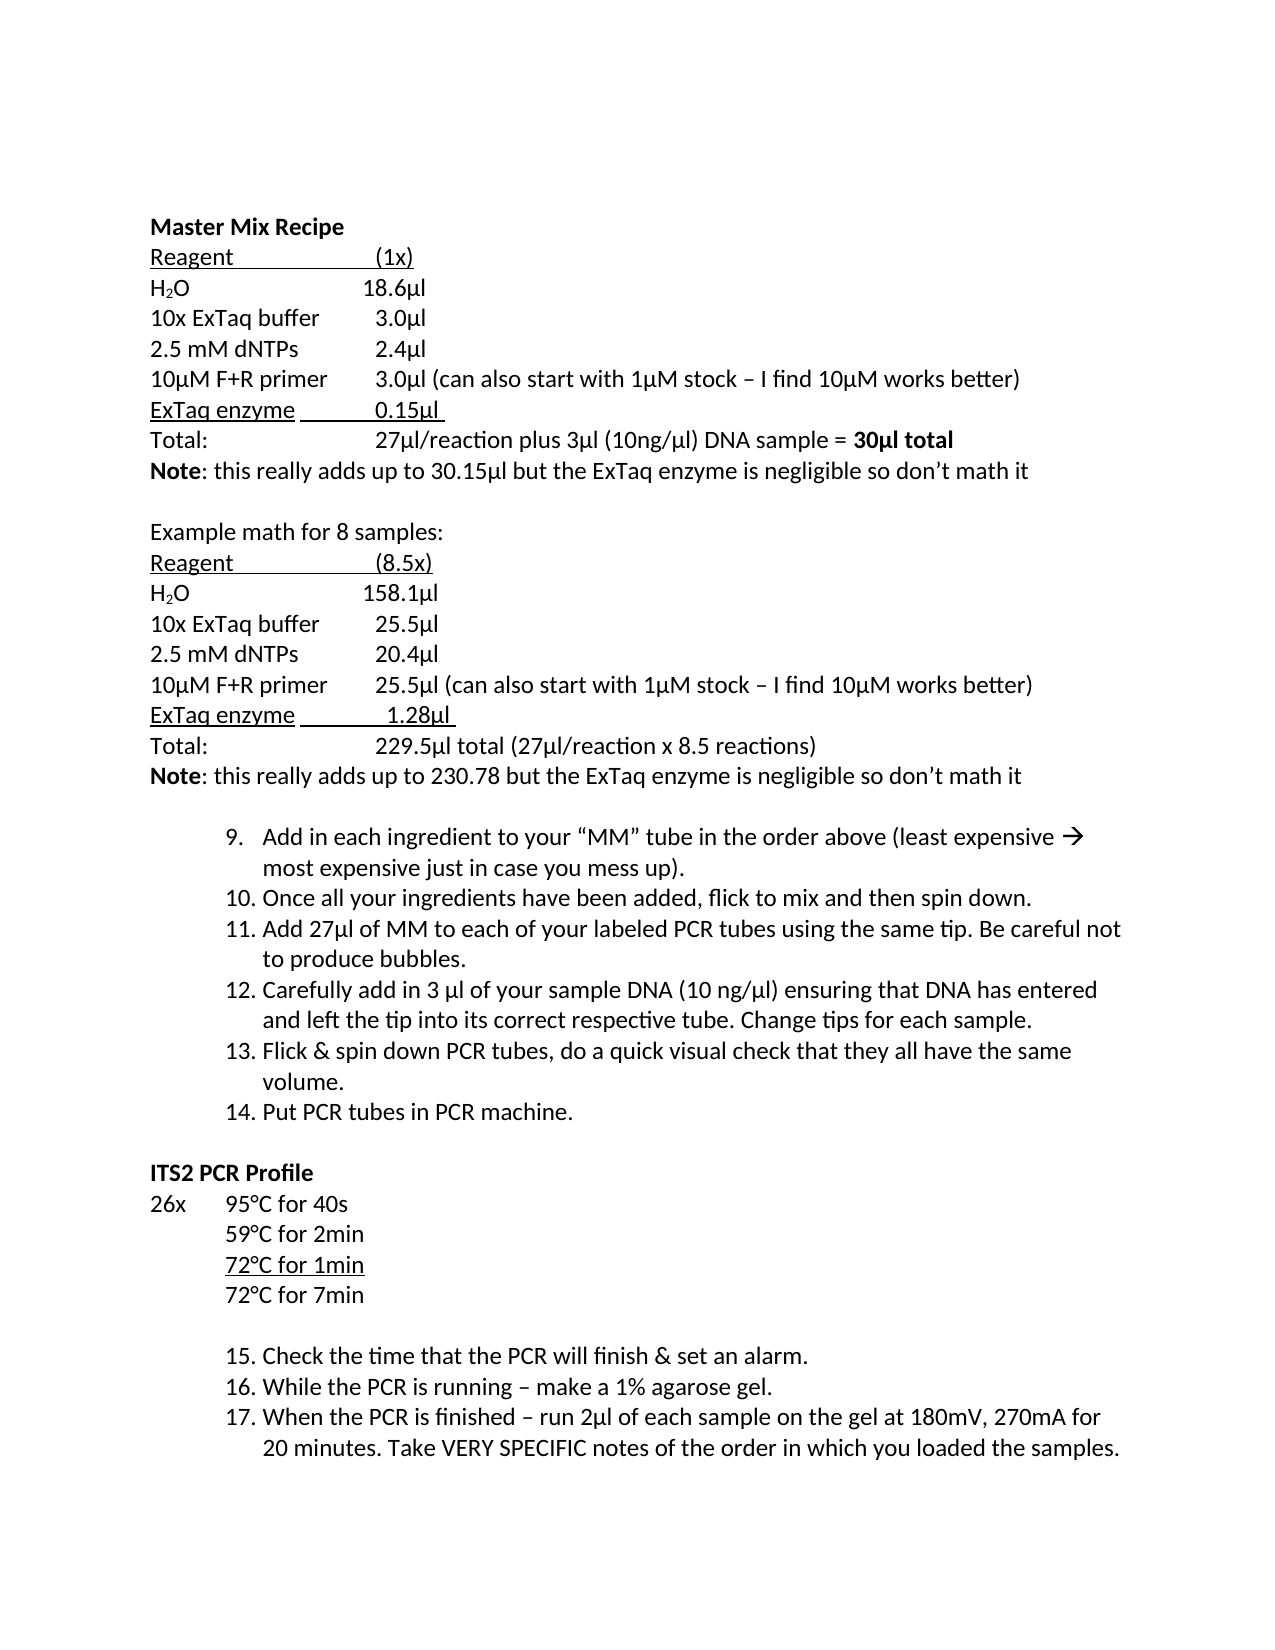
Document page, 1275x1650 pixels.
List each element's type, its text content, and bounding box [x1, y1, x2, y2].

text 72°C for 7min [150, 1279, 1125, 1310]
list While the PCR is running – make a 1% agarose gel. [225, 1371, 1125, 1401]
text H2O 158.1µl [150, 577, 1125, 608]
text Example math for 8 samples: [150, 516, 1125, 547]
text 10µM F+R primer 3.0µl (can also start with 1µM stock – I find 10µM works better) [150, 364, 1125, 394]
list Check the time that the PCR will finish & set an alarm. [225, 1340, 1125, 1371]
list Put PCR tubes in PCR machine. [225, 1096, 1125, 1127]
text ExTaq enzyme 1.28µl [150, 699, 1125, 730]
text 10x ExTaq buffer 25.5µl [150, 608, 1125, 638]
text 2.5 mM dNTPs 2.4µl [150, 333, 1125, 364]
text 2.5 mM dNTPs 20.4µl [150, 638, 1125, 669]
list Add in each ingredient to your “MM” tube in the order above (least expensive most expensive just in case you mess up). [225, 821, 1125, 882]
list Carefully add in 3 µl of your sample DNA (10 ng/µl) ensuring that DNA has entered and left the tip into its correct respective tube. Change tips for each sample. [225, 974, 1125, 1035]
text H2O 18.6µl [150, 272, 1125, 303]
text Reagent (1x) [150, 242, 1125, 272]
text 59°C for 2min [150, 1218, 1125, 1249]
text 72°C for 1min [150, 1249, 1125, 1279]
list Add 27µl of MM to each of your labeled PCR tubes using the same tip. Be careful not to produce bubbles. [225, 913, 1125, 974]
text Reagent (8.5x) [150, 547, 1125, 577]
text Note: this really adds up to 230.78 but the ExTaq enzyme is negligible so don’t math it [150, 760, 1125, 791]
text Note: this really adds up to 30.15µl but the ExTaq enzyme is negligible so don’t math it [150, 455, 1125, 486]
text Total: 229.5µl total (27µl/reaction x 8.5 reactions) [150, 730, 1125, 760]
list When the PCR is finished – run 2µl of each sample on the gel at 180mV, 270mA for 20 minutes. Take VERY SPECIFIC notes of the order in which you loaded the samples. [225, 1401, 1125, 1462]
text ITS2 PCR Profile [150, 1157, 1125, 1188]
text ExTaq enzyme 0.15µl [150, 394, 1125, 425]
text Total: 27µl/reaction plus 3µl (10ng/µl) DNA sample = 30µl total [150, 425, 1125, 455]
list Flick & spin down PCR tubes, do a quick visual check that they all have the same volume. [225, 1035, 1125, 1096]
list Once all your ingredients have been added, flick to mix and then spin down. [225, 882, 1125, 913]
text 26x 95°C for 40s [150, 1188, 1125, 1218]
text 10x ExTaq buffer 3.0µl [150, 303, 1125, 333]
text Master Mix Recipe [150, 211, 1125, 242]
text 10µM F+R primer 25.5µl (can also start with 1µM stock – I find 10µM works better) [150, 669, 1125, 699]
